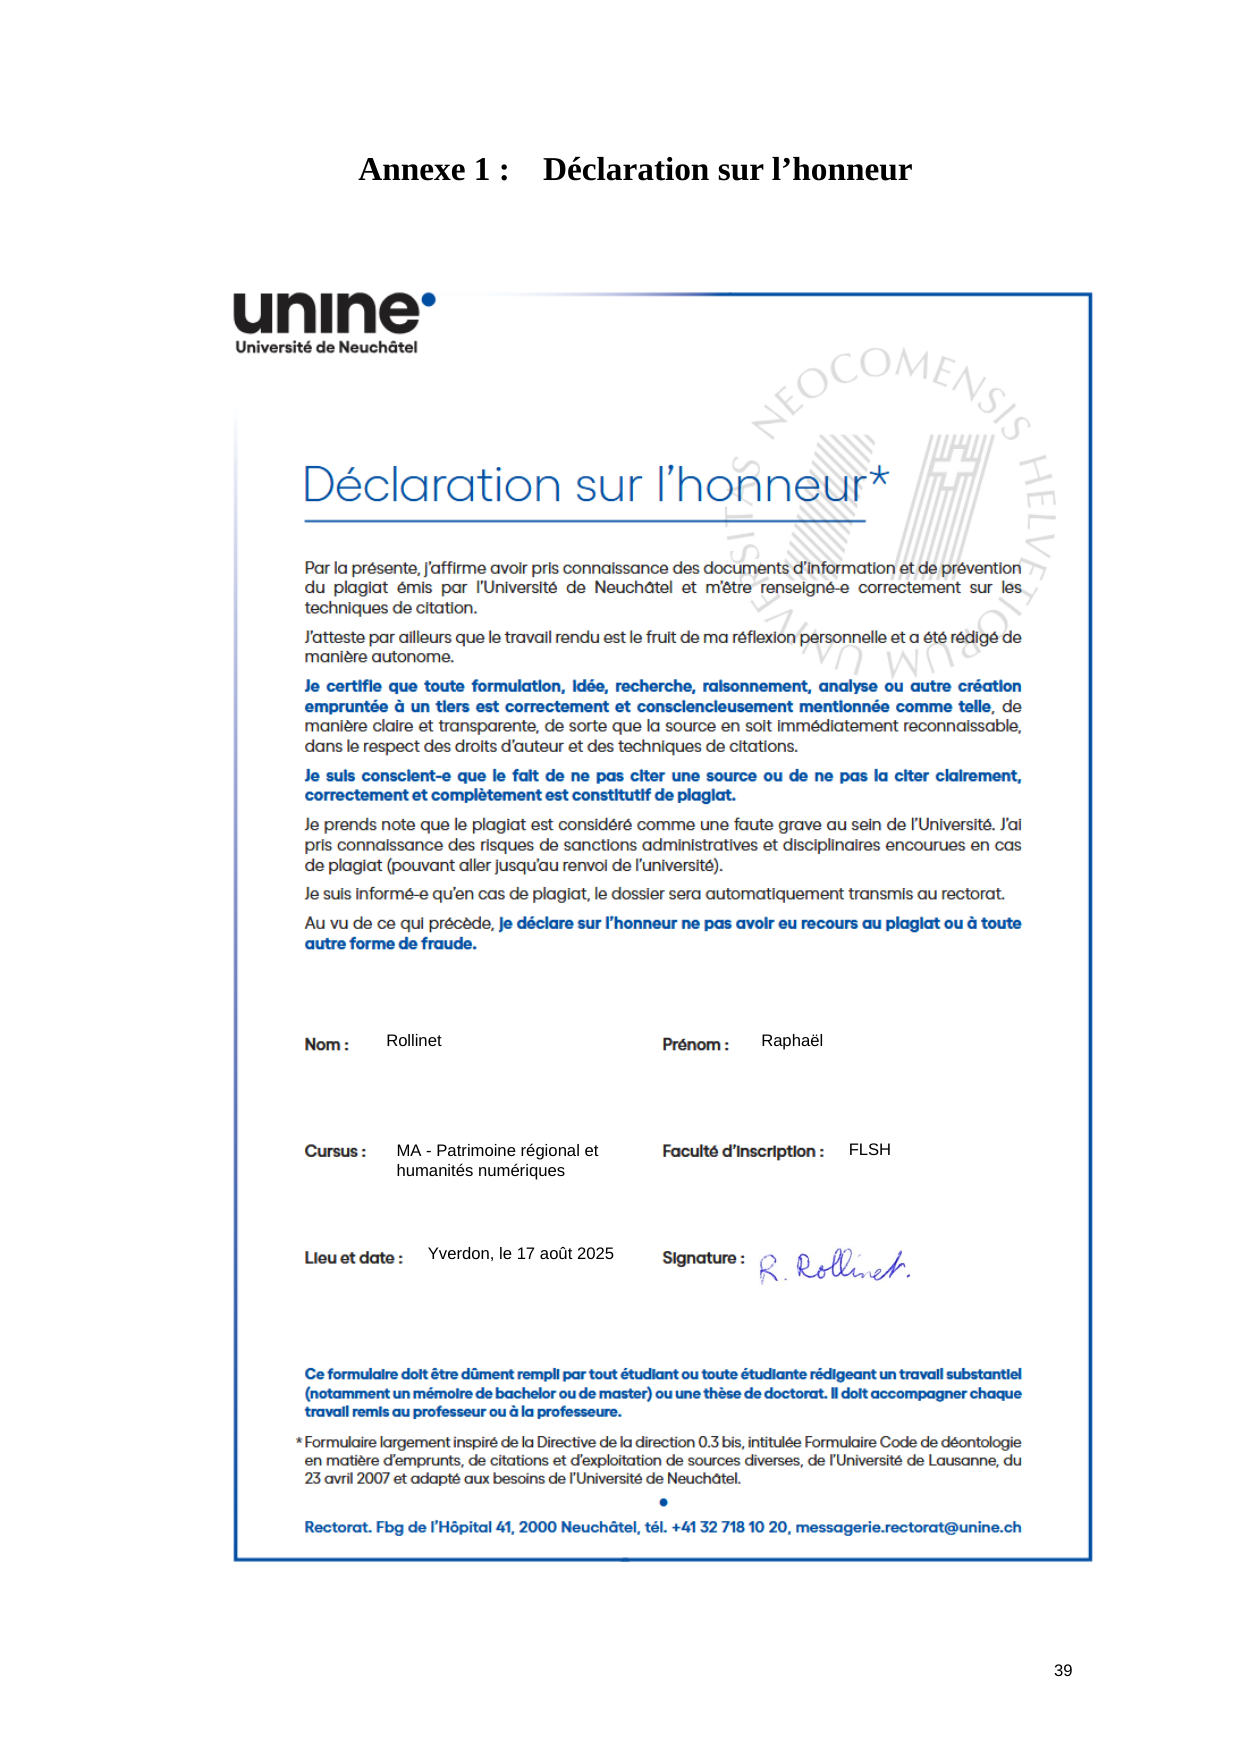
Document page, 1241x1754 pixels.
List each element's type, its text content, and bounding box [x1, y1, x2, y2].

text Déclaration sur l’honneur [177, 149, 1122, 188]
picture [177, 239, 1123, 1587]
